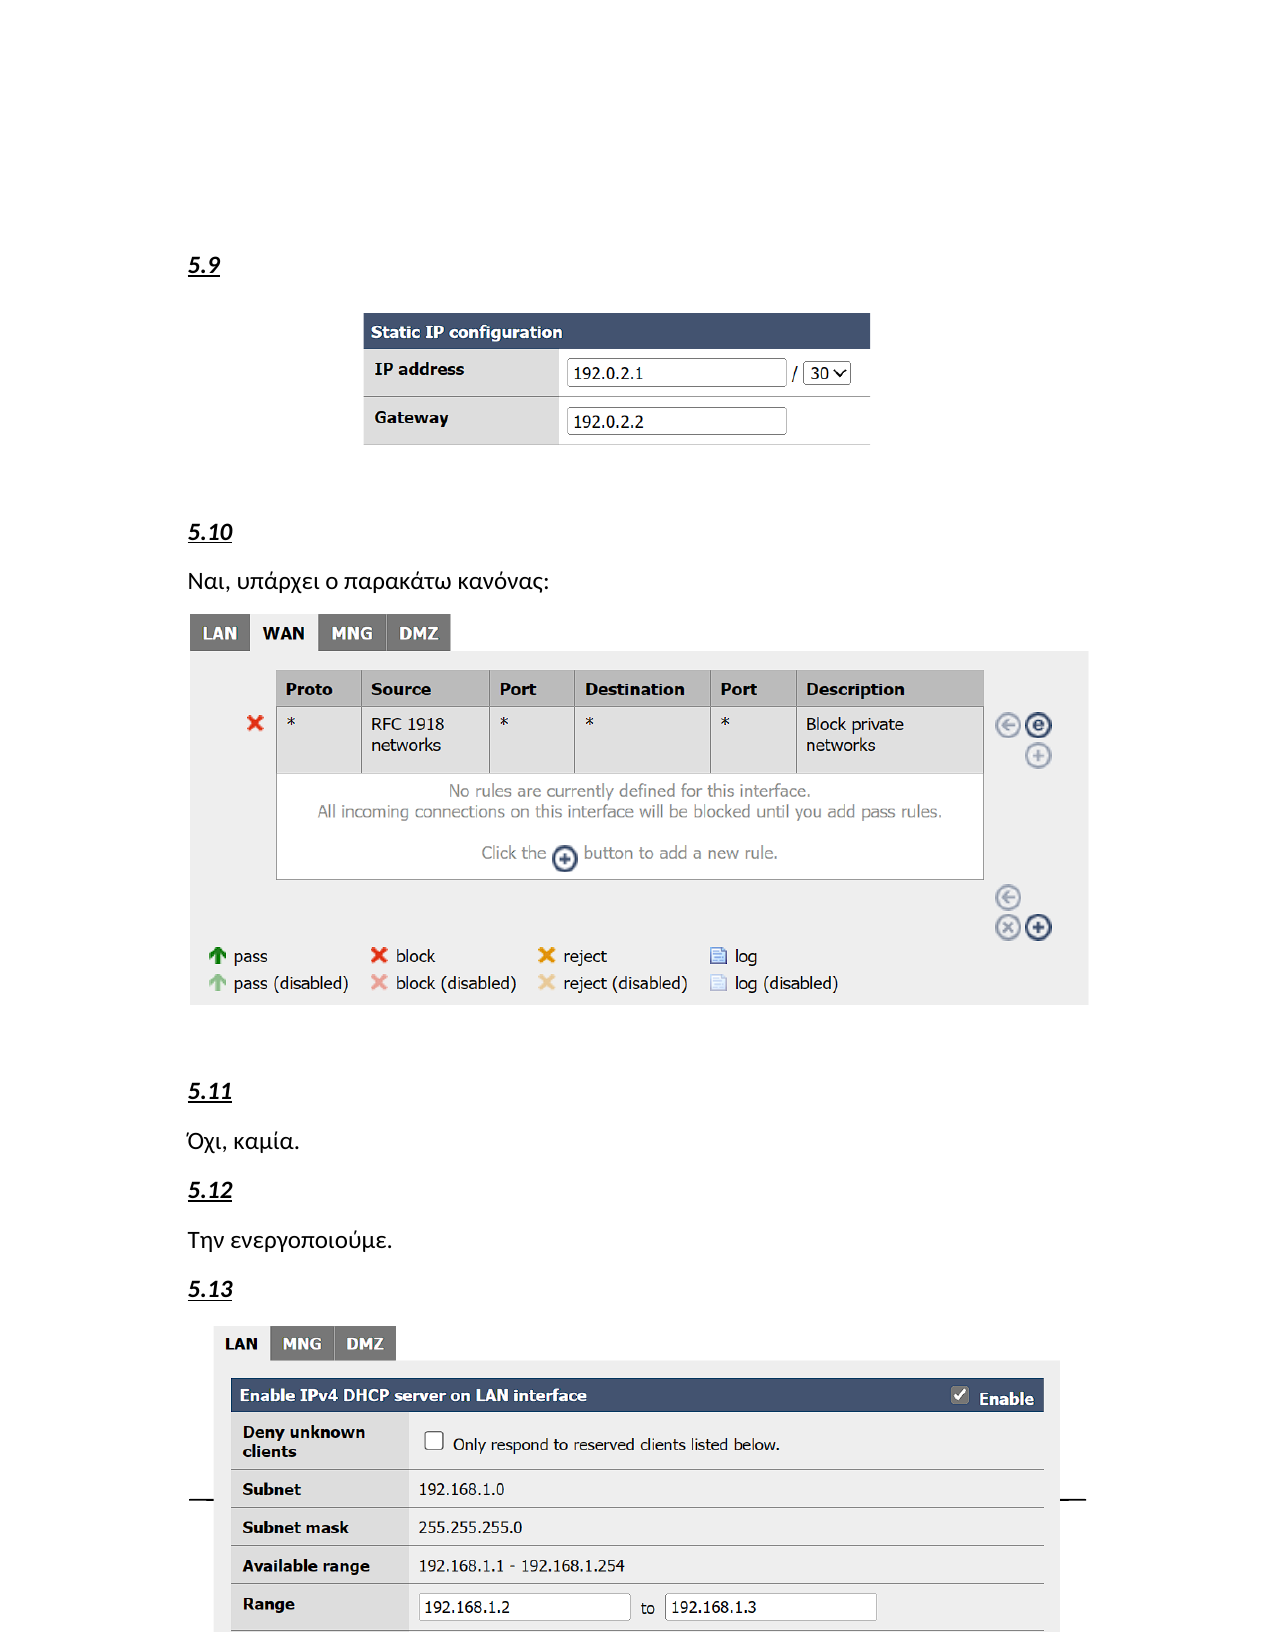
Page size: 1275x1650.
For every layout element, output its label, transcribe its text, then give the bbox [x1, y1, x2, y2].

picture [188, 613, 1089, 1005]
text Ναι, υπάρχει ο παρακάτω κανόνας: [187, 565, 1087, 596]
picture [213, 1322, 1060, 1632]
text 5.9 [187, 249, 1087, 280]
text 5.12 [187, 1174, 1087, 1205]
text 5.10 [187, 516, 1087, 546]
text Όχι, καμία. [187, 1125, 1087, 1155]
text Την ενεργοποιούμε. [187, 1224, 1087, 1254]
text 5.13 [187, 1273, 1087, 1304]
text 5.11 [187, 1075, 1087, 1106]
picture [363, 312, 871, 445]
